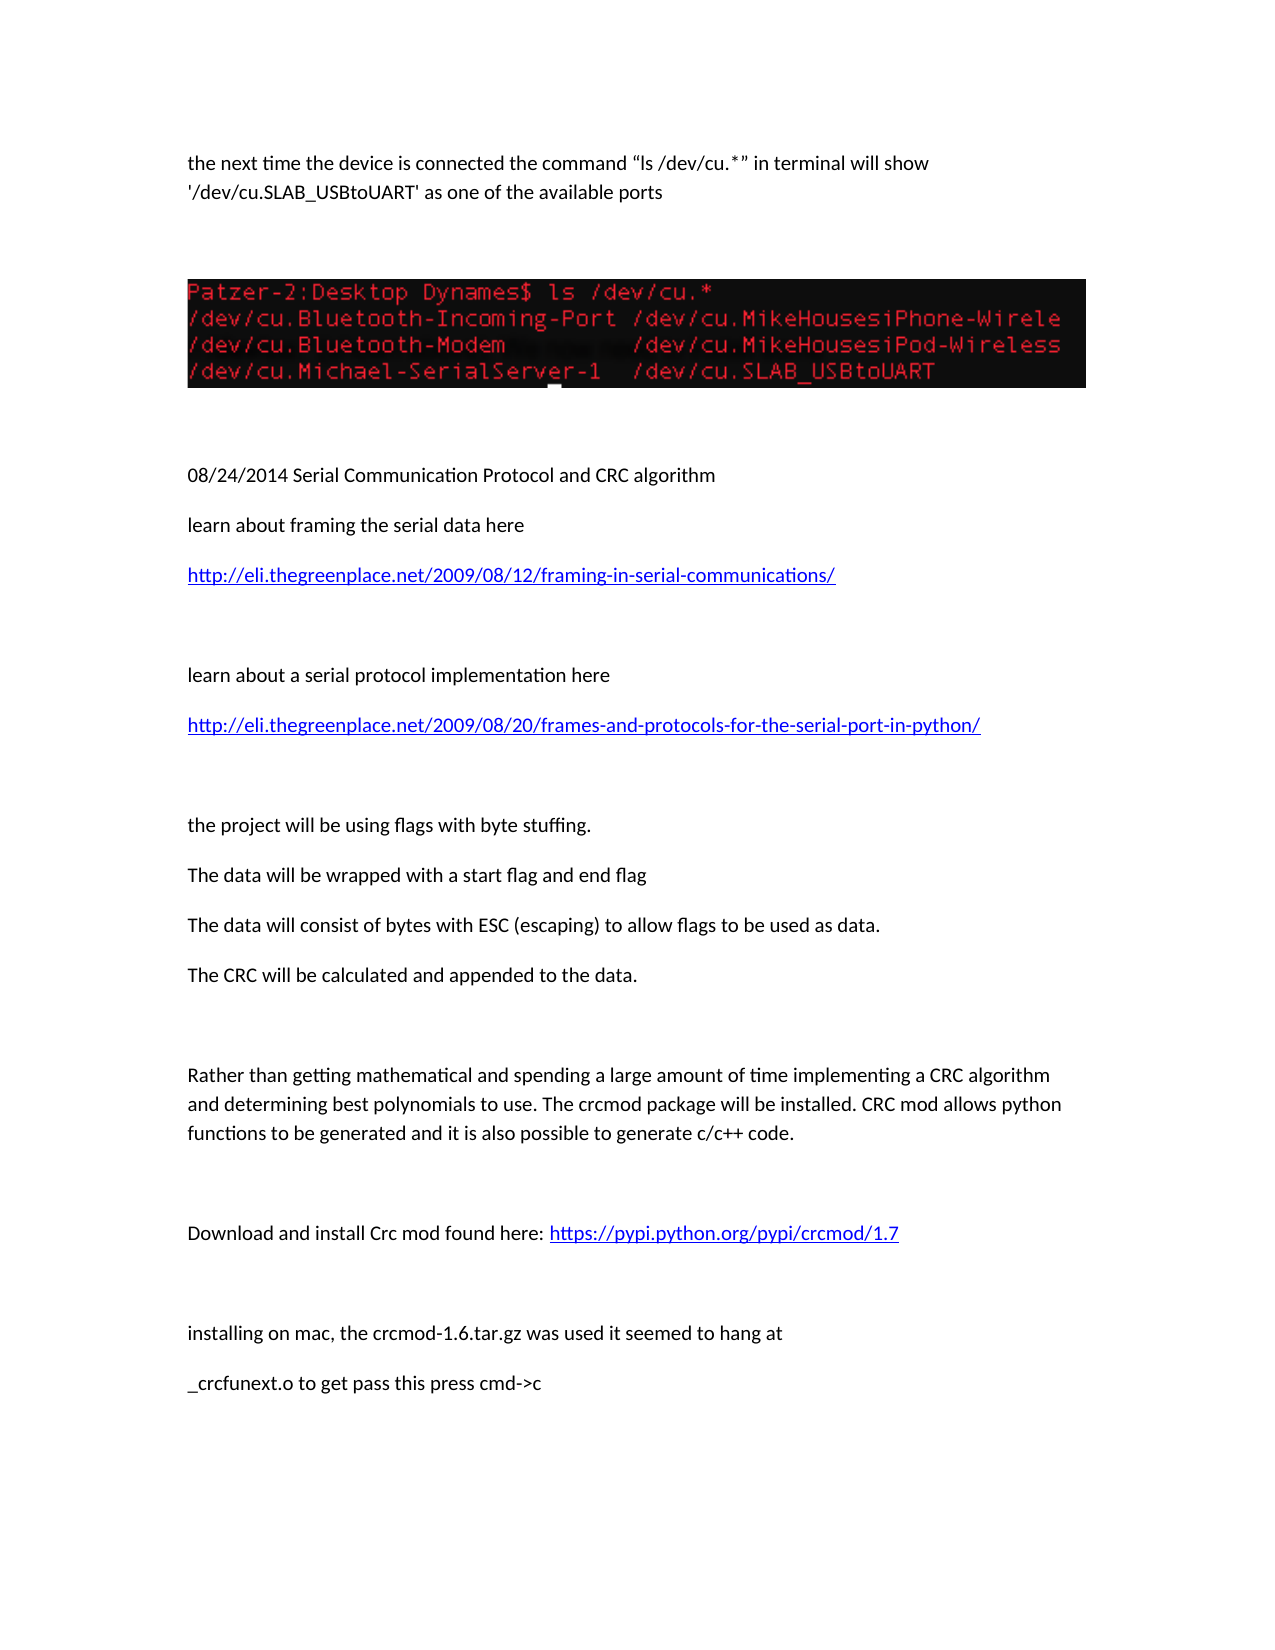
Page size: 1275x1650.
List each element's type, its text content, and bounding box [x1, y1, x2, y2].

text The data will consist of bytes with ESC (escaping) to allow flags to be used as data. [187, 912, 1087, 937]
text http://eli.thegreenplace.net/2009/08/12/framing-in-serial-communications/ [187, 562, 1087, 587]
text The data will be wrapped with a start flag and end flag [187, 862, 1087, 887]
text Rather than getting mathematical and spending a large amount of time implementing a CRC algorithm and determining best polynomials to use. The crcmod package will be installed. CRC mod allows python functions to be generated and it is also possible to generate c/c++ code. [187, 1062, 1087, 1146]
picture [187, 279, 1086, 388]
text the project will be using flags with byte stuffing. [187, 812, 1087, 837]
text learn about framing the serial data here [187, 512, 1087, 537]
text the next time the device is connected the command “ls /dev/cu.*” in terminal will show '/dev/cu.SLAB_USBtoUART' as one of the available ports [187, 150, 1087, 204]
text 08/24/2014 Serial Communication Protocol and CRC algorithm [187, 462, 1087, 487]
text Download and install Crc mod found here: https://pypi.python.org/pypi/crcmod/1.7 [187, 1220, 1087, 1246]
text learn about a serial protocol implementation here [187, 662, 1087, 687]
text installing on mac, the crcmod-1.6.tar.gz was used it seemed to hang at [187, 1320, 1087, 1346]
text http://eli.thegreenplace.net/2009/08/20/frames-and-protocols-for-the-serial-port-in-python/ [187, 712, 1087, 737]
text The CRC will be calculated and appended to the data. [187, 962, 1087, 987]
text _crcfunext.o to get pass this press cmd->c [187, 1370, 1087, 1396]
